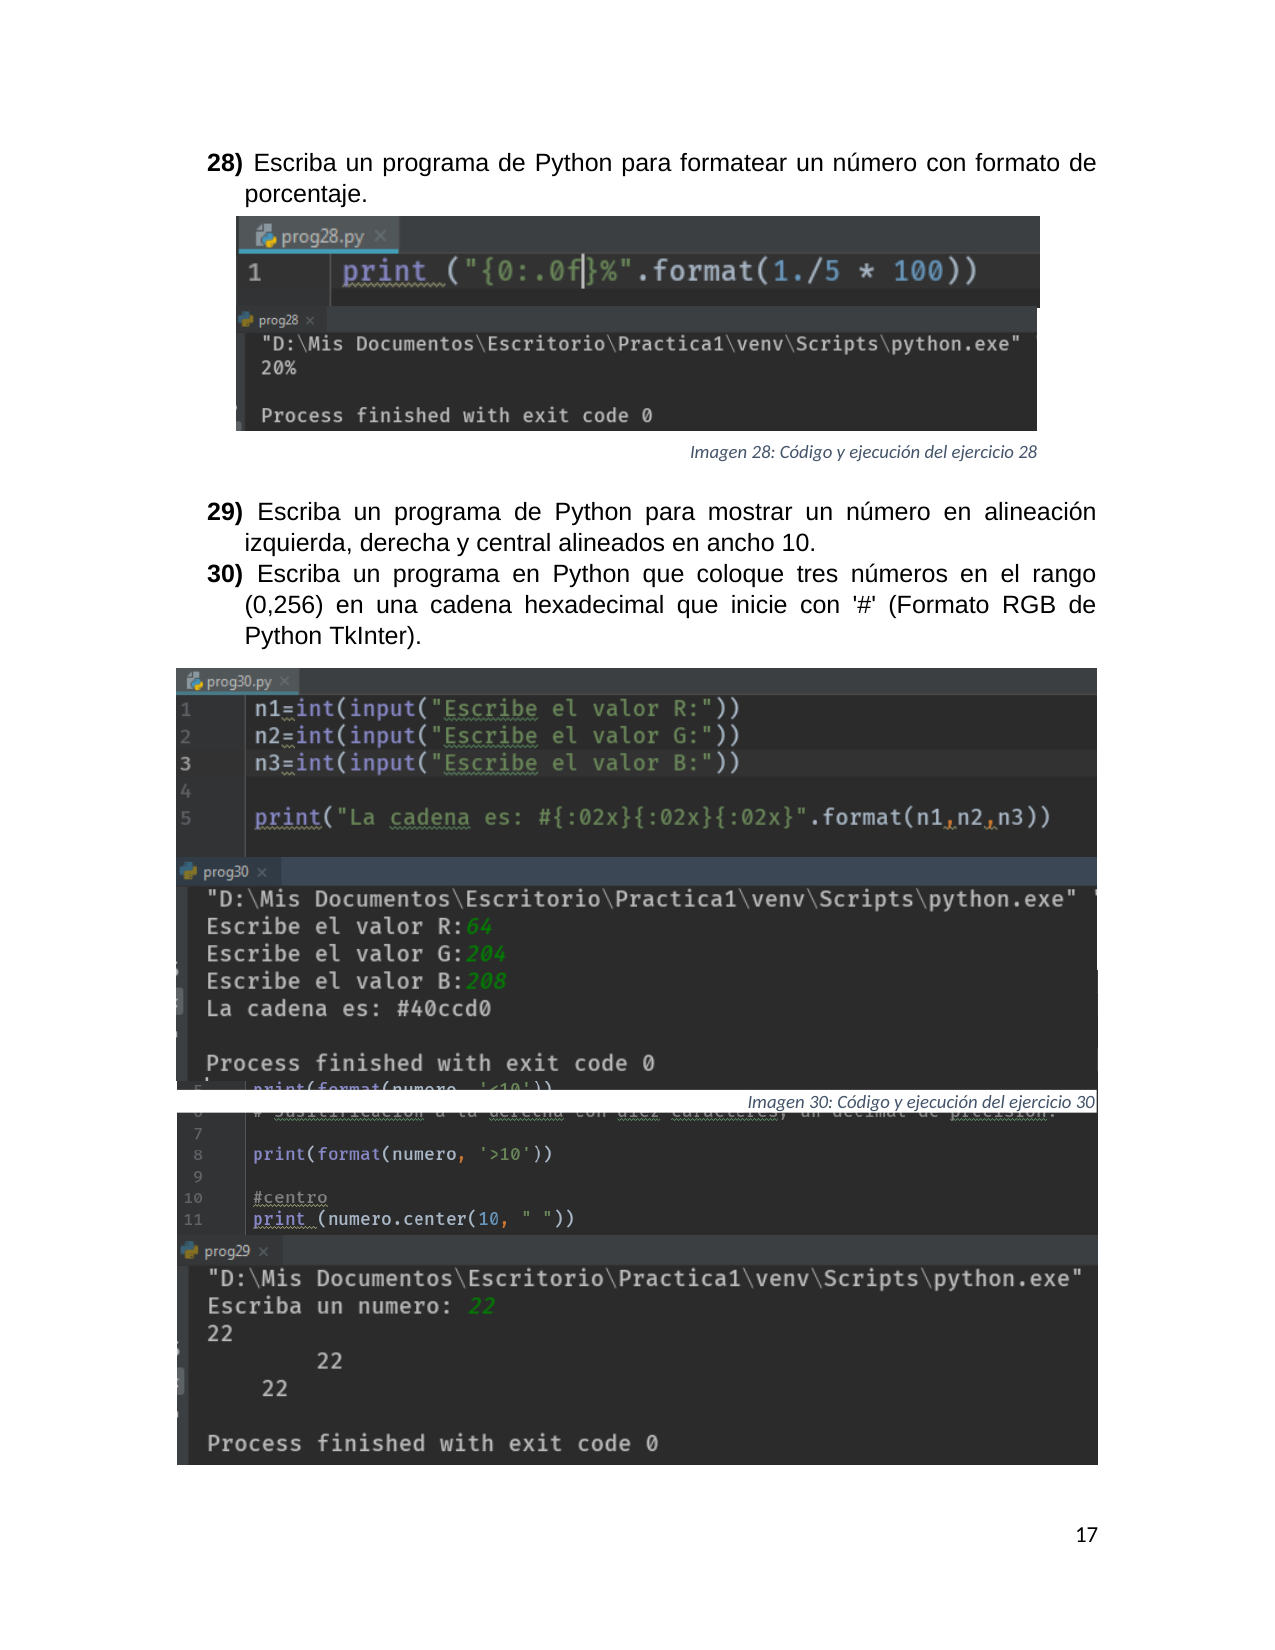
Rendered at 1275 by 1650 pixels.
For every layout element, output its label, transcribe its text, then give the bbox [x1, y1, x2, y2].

picture [236, 216, 1040, 431]
list Escriba un programa en Python que coloque tres números en el rango (0,256) en una cadena hexadecimal que inicie con '#' (Formato RGB de Python TkInter). [207, 559, 1098, 649]
list Escriba un programa de Python para formatear un número con formato de porcentaje. [207, 148, 1098, 207]
list Escriba un programa de Python para mostrar un número en alineación izquierda, derecha y central alineados en ancho 10. [207, 497, 1098, 556]
picture [176, 668, 1098, 1465]
